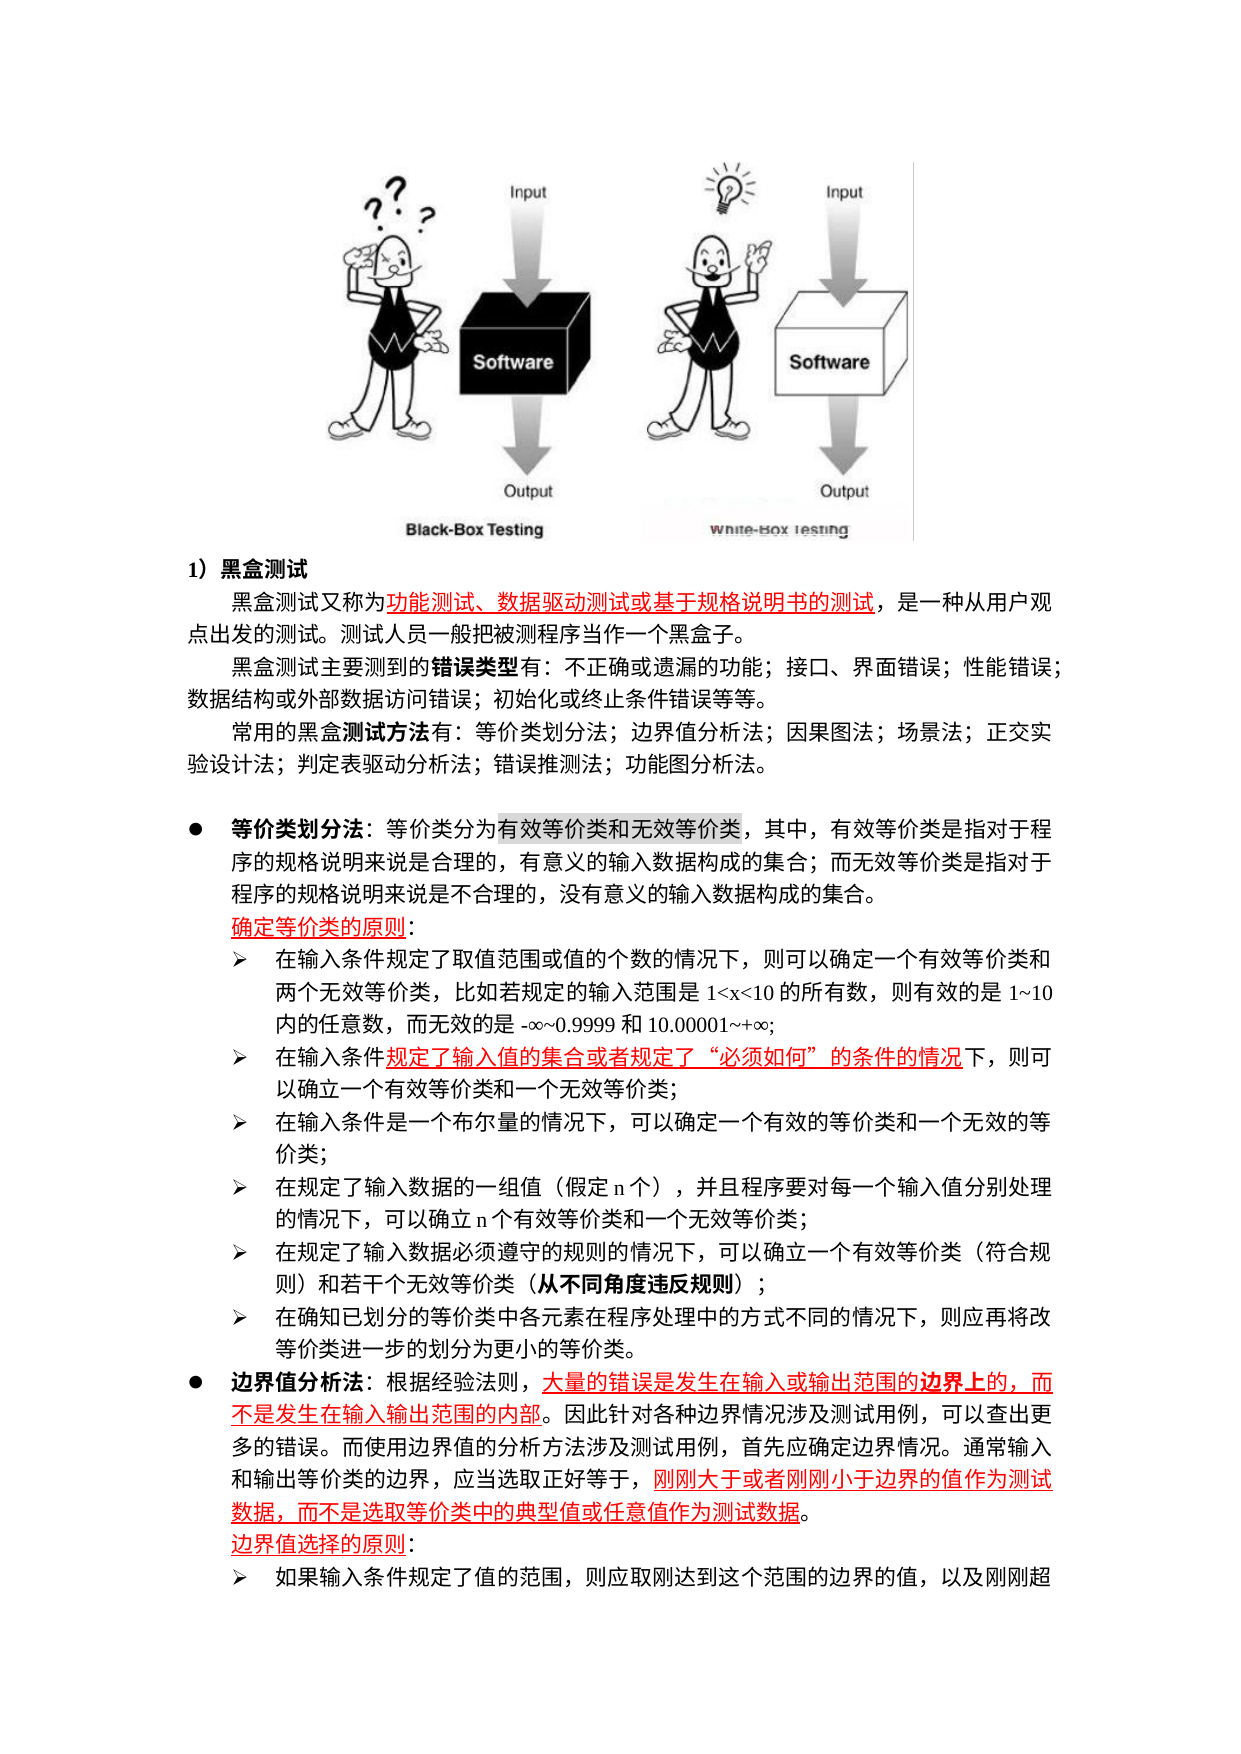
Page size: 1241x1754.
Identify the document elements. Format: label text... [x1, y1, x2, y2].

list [231, 1559, 1053, 1592]
picture [325, 162, 915, 541]
list 在规定了输入数据的一组值（假定n个），并且程序要对每一个输入值分别处理的情况下，可以确立n个有效等价类和一个无效等价类； [231, 1169, 1053, 1234]
list 确定等价类的原则： [231, 909, 1053, 942]
list 边界值分析法：根据经验法则，大量的错误是发生在输入或输出范围的边界上的，而不是发生在输入输出范围的内部。因此针对各种边界情况涉及测试用例，可以查出更多的错误。而使用边界值的分析方法涉及测试用例，首先应确定边界情况。通常输入和输出等价类的边界，应当选取正好等于，刚刚大于或者刚刚小于边界的值作为测试数据，而不是选取等价类中的典型值或任意值作为测试数据。 [187, 1364, 1053, 1527]
text 1）黑盒测试 [187, 552, 1053, 584]
text 常用的黑盒测试方法有：等价类划分法；边界值分析法；因果图法；场景法；正交实验设计法；判定表驱动分析法；错误推测法；功能图分析法。 [187, 714, 1053, 779]
list 在输入条件规定了取值范围或值的个数的情况下，则可以确定一个有效等价类和两个无效等价类，比如若规定的输入范围是1<x<10的所有数，则有效的是1~10内的任意数，而无效的是 -∞~0.9999 和10.00001~+∞; [231, 942, 1053, 1039]
list 边界值选择的原则： [231, 1527, 1053, 1559]
text 黑盒测试主要测到的错误类型有：不正确或遗漏的功能；接口、界面错误；性能错误；数据结构或外部数据访问错误；初始化或终止条件错误等等。 [187, 649, 1053, 714]
list 在输入条件规定了输入值的集合或者规定了“必须如何”的条件的情况下，则可以确立一个有效等价类和一个无效等价类； [231, 1039, 1053, 1104]
text 黑盒测试又称为功能测试、数据驱动测试或基于规格说明书的测试，是一种从用户观点出发的测试。测试人员一般把被测程序当作一个黑盒子。 [187, 584, 1053, 649]
list 在确知已划分的等价类中各元素在程序处理中的方式不同的情况下，则应再将改等价类进一步的划分为更小的等价类。 [231, 1299, 1053, 1364]
list 在规定了输入数据必须遵守的规则的情况下，可以确立一个有效等价类（符合规则）和若干个无效等价类（从不同角度违反规则）； [231, 1234, 1053, 1299]
list 在输入条件是一个布尔量的情况下，可以确定一个有效的等价类和一个无效的等价类； [231, 1104, 1053, 1169]
list 等价类划分法：等价类分为有效等价类和无效等价类，其中，有效等价类是指对于程序的规格说明来说是合理的，有意义的输入数据构成的集合；而无效等价类是指对于程序的规格说明来说是不合理的，没有意义的输入数据构成的集合。 [187, 812, 1053, 909]
